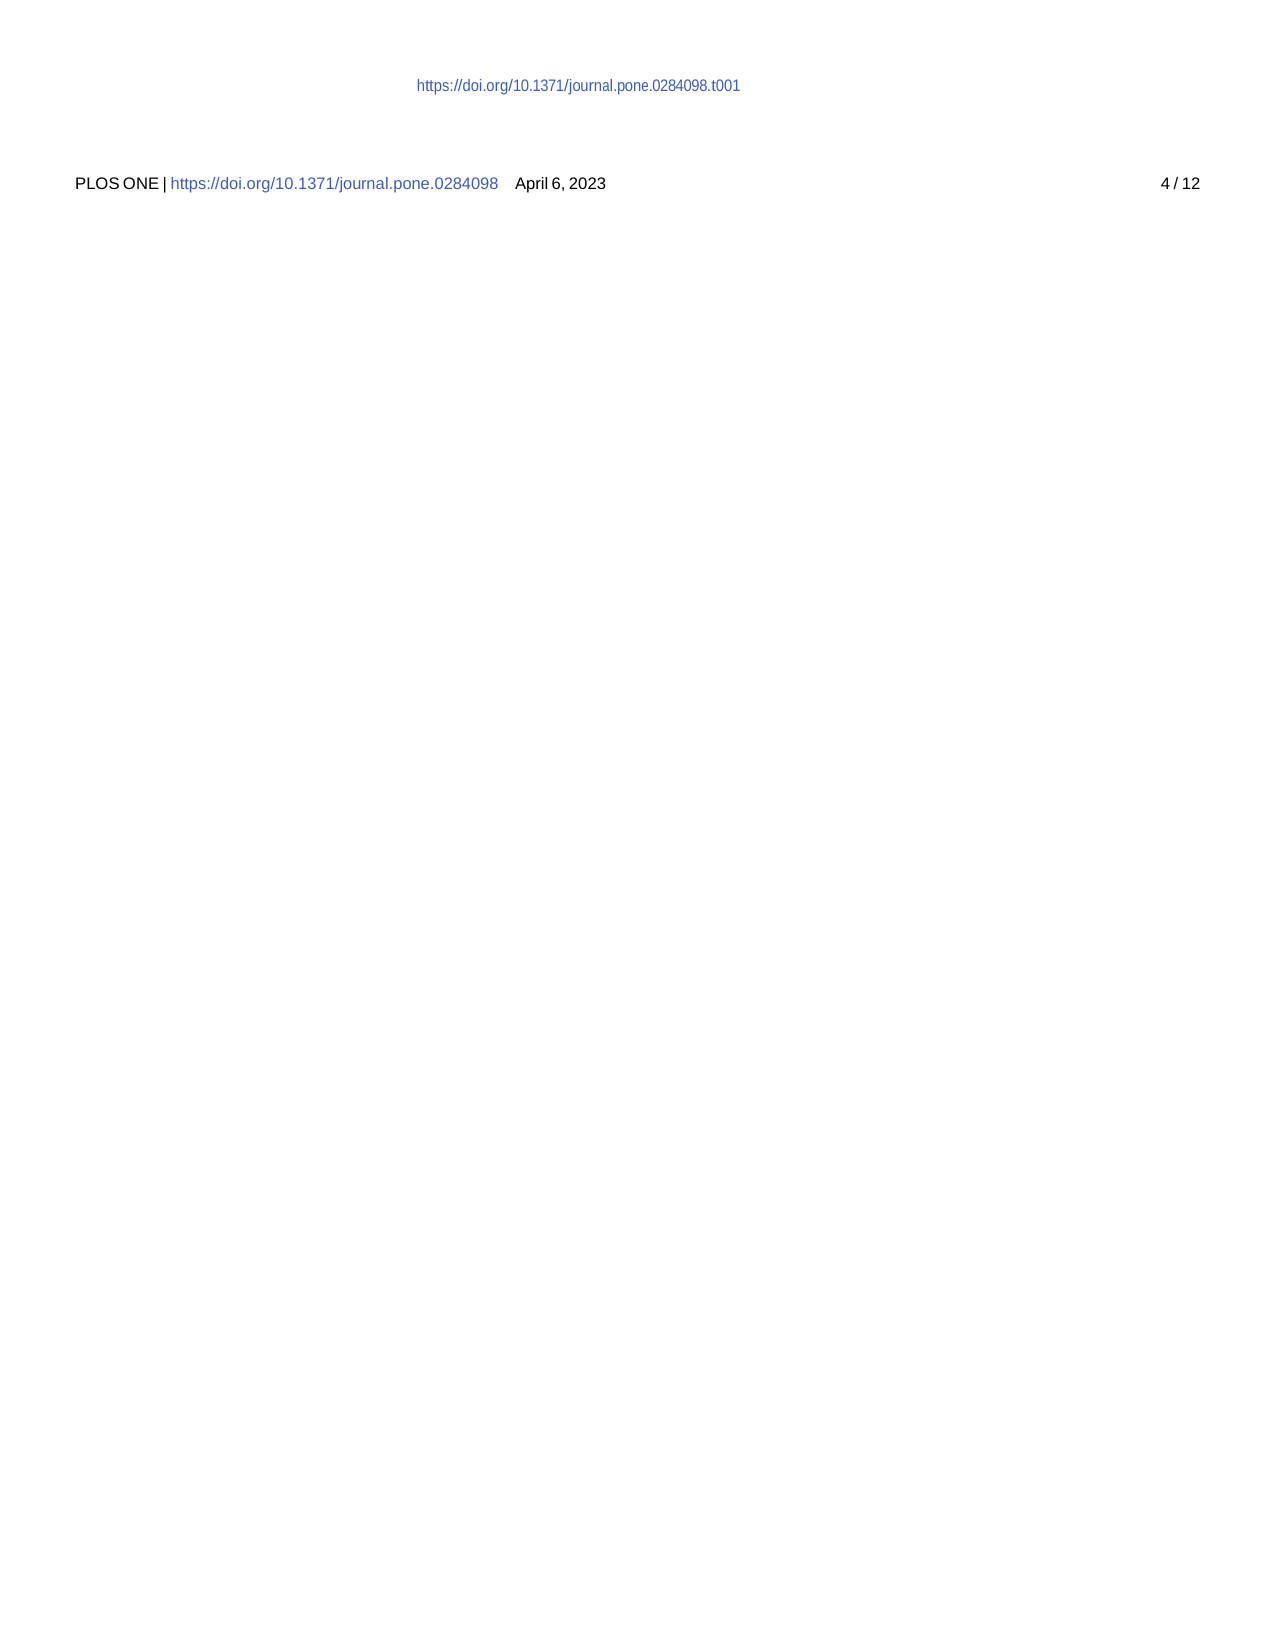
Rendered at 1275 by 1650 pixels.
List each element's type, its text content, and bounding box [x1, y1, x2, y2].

text PLOSONE|https://doi.org/10.1371/journal.pone.0284098 April6,2023 4/12 [75, 173, 1202, 193]
text https://doi.org/10.1371/journal.pone.0284098.t001 [417, 76, 1202, 95]
